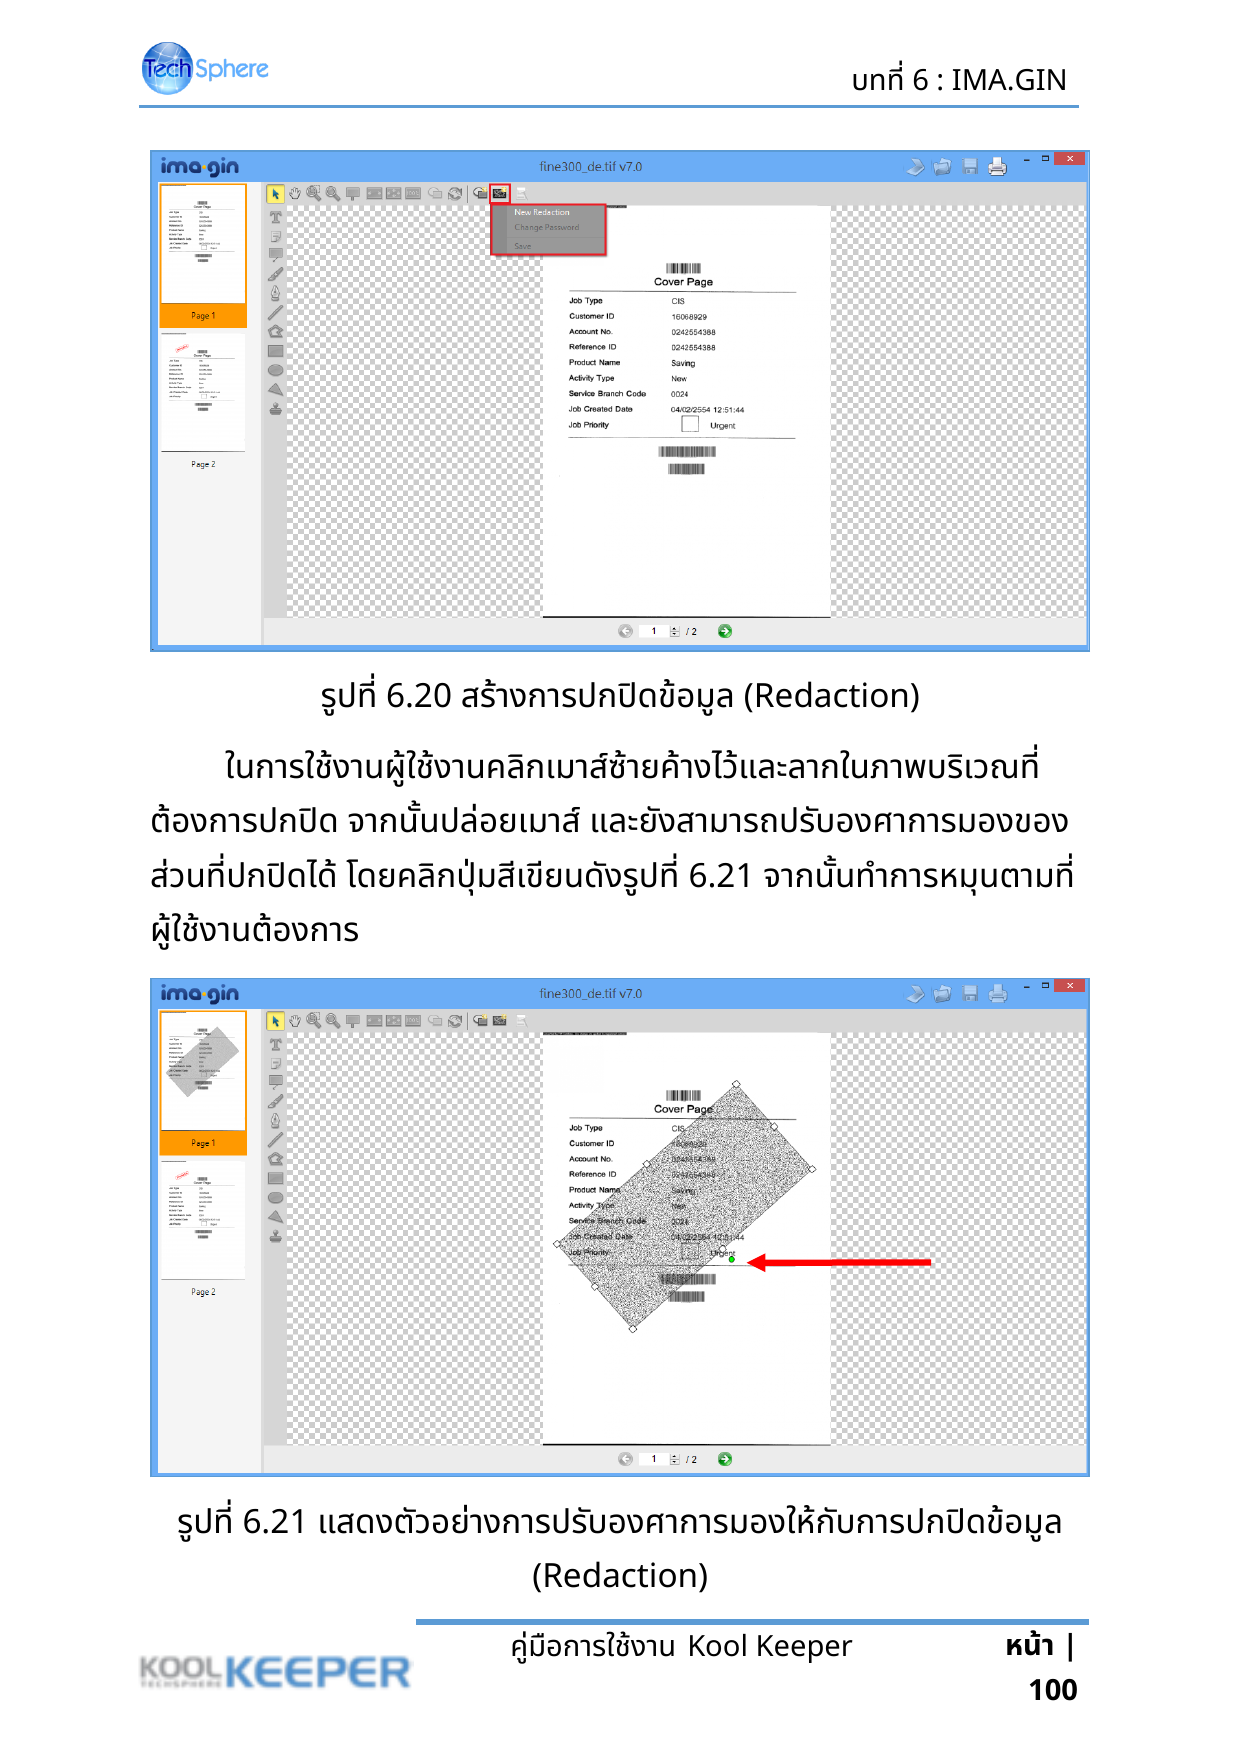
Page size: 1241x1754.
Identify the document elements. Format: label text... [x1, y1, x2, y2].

picture [137, 1650, 414, 1693]
picture [140, 41, 269, 96]
picture [152, 152, 1089, 650]
text รูปที่ 6.21 แสดงตัวอย่างการปรับองศาการมองให้กับการปกปิดข้อมูล (Redaction) [150, 1498, 1090, 1597]
text ในการใช้งานผู้ใช้งานคลิกเมาส์ซ้ายค้างไว้และลากในภาพบริเวณที่ต้องการปกปิด จากนั้นปล่อยเมาส์ และยังสามารถปรับองศาการมองของส่วนที่ปกปิดได้ โดยคลิกปุ่มสีเขียนดังรูปที่ 6.21 จากนั้นทำการหมุนตามที่ผู้ใช้งานต้องการ [150, 743, 1090, 957]
text รูปที่ 6.20 สร้างการปกปิดข้อมูล (Redaction) [150, 672, 1090, 722]
picture [152, 979, 1088, 1476]
